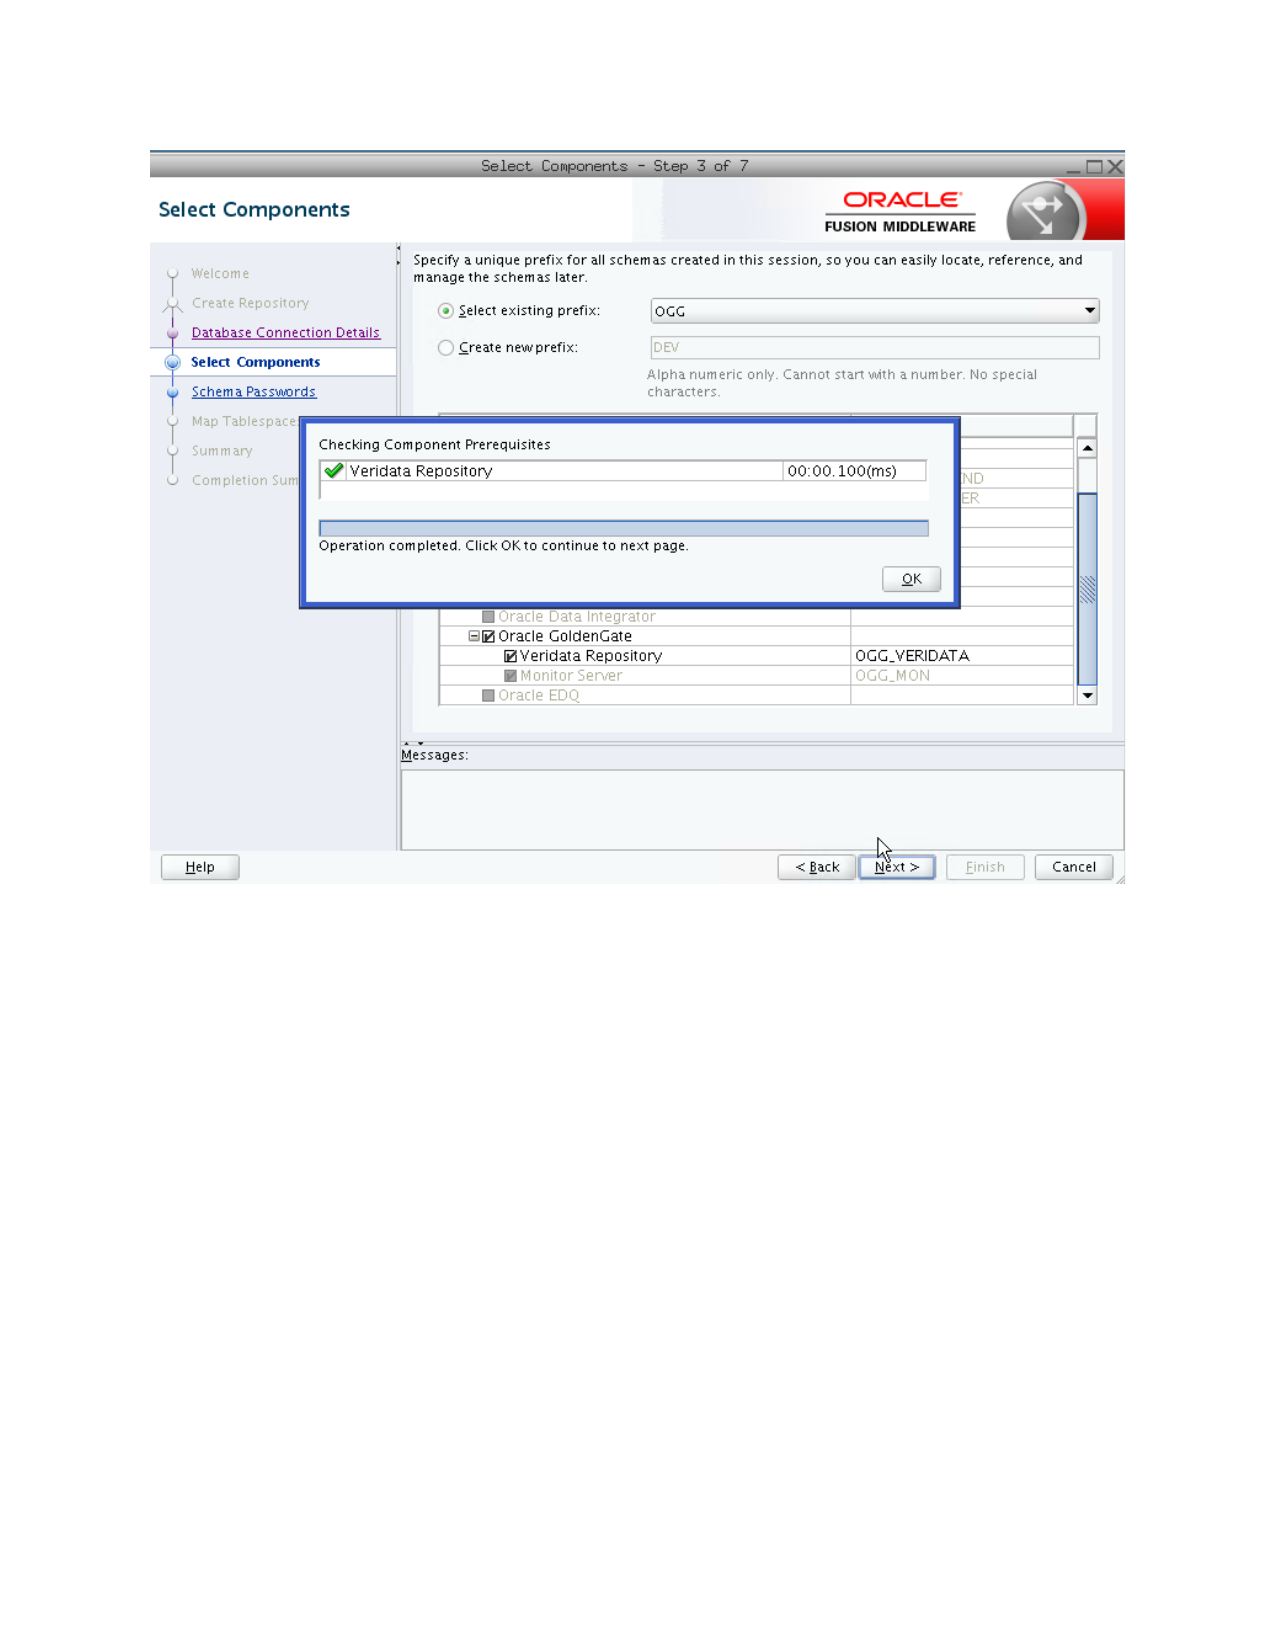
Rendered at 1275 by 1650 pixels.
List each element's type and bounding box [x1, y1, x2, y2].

picture [150, 150, 1125, 884]
